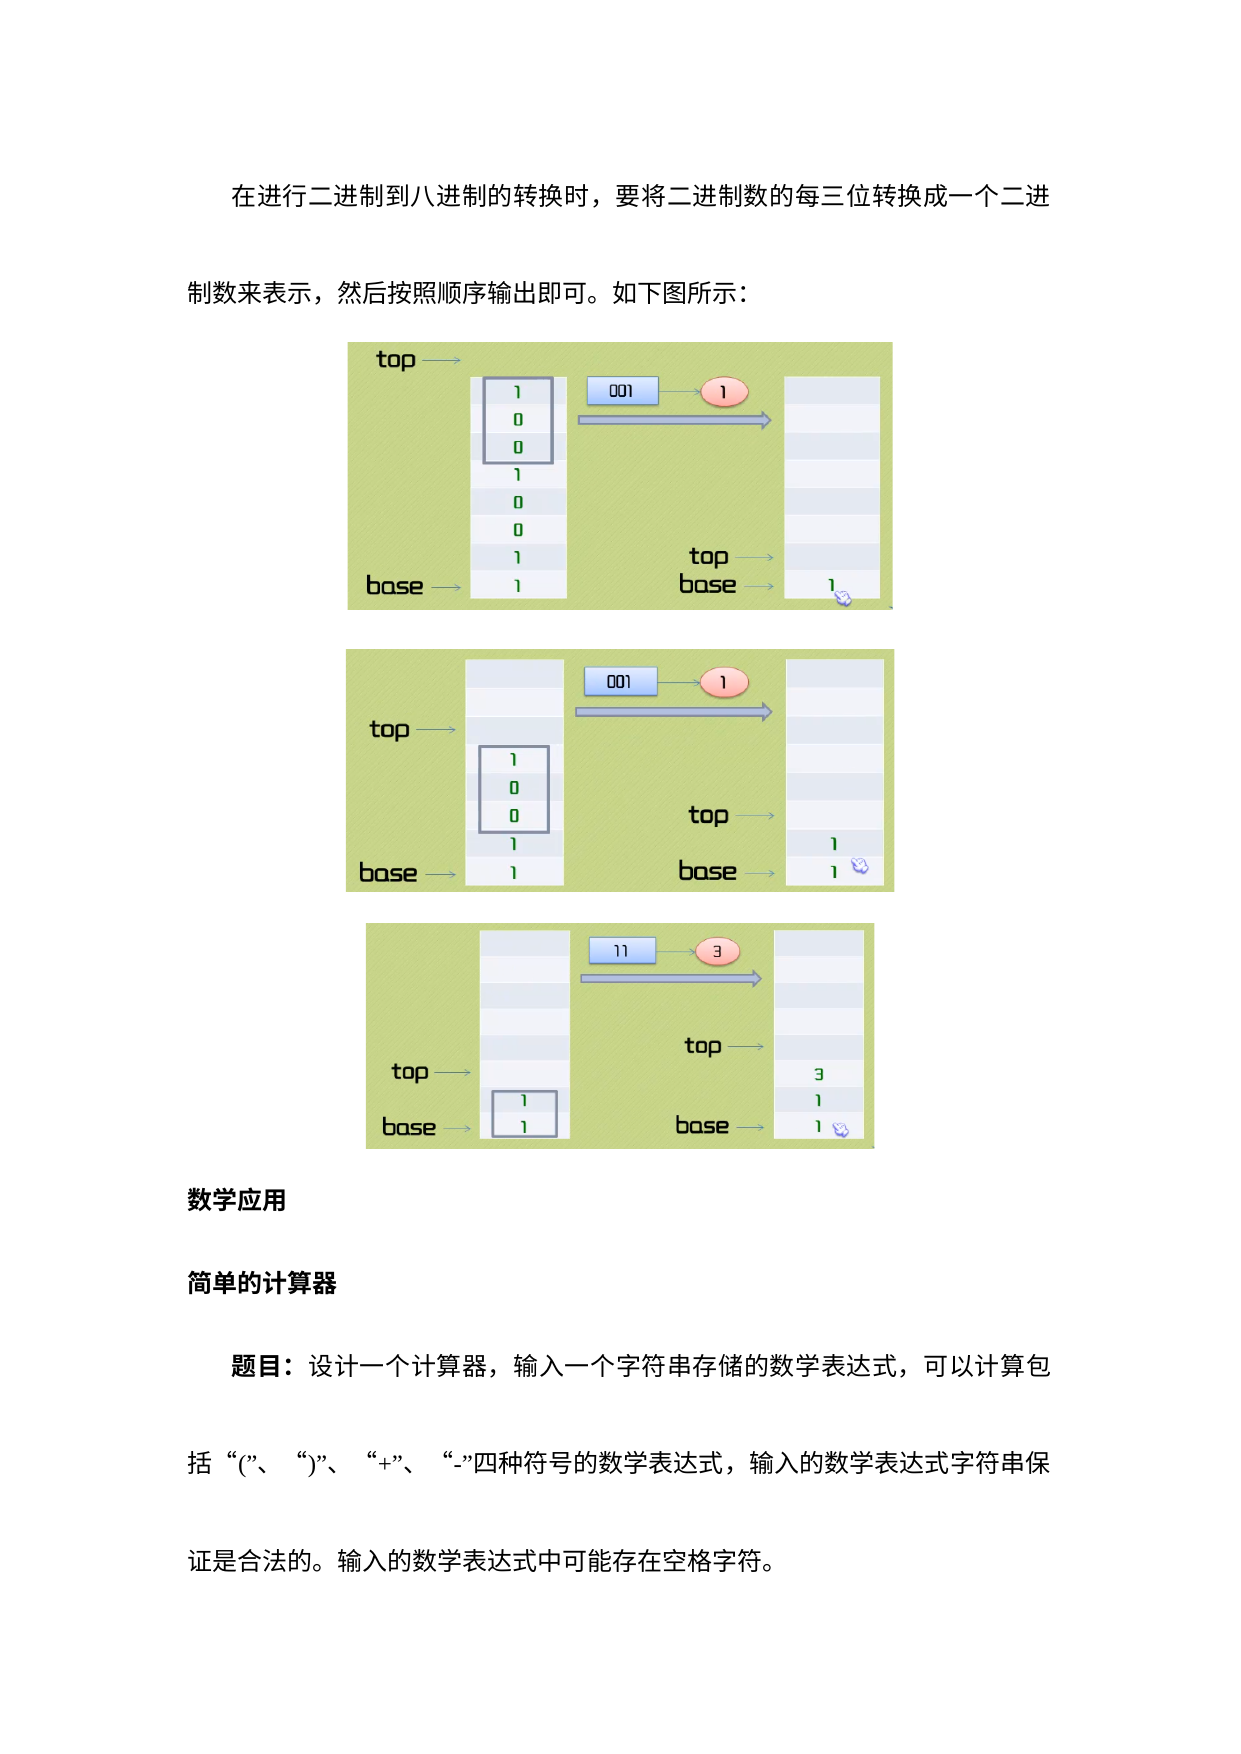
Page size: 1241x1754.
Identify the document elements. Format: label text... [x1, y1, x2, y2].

subtitle 简单的计算器 [187, 1249, 1053, 1314]
text 在进行二进制到八进制的转换时，要将二进制数的每三位转换成一个二进制数来表示，然后按照顺序输出即可。如下图所示： [187, 162, 1053, 324]
picture [365, 923, 875, 1149]
picture [345, 649, 895, 892]
subtitle 数学应用 [187, 1166, 1053, 1231]
text 题目：设计一个计算器，输入一个字符串存储的数学表达式，可以计算包括“(”、“)”、“+”、“-”四种符号的数学表达式，输入的数学表达式字符串保证是合法的。输入的数学表达式中可能存在空格字符。 [187, 1332, 1053, 1592]
picture [347, 342, 893, 610]
